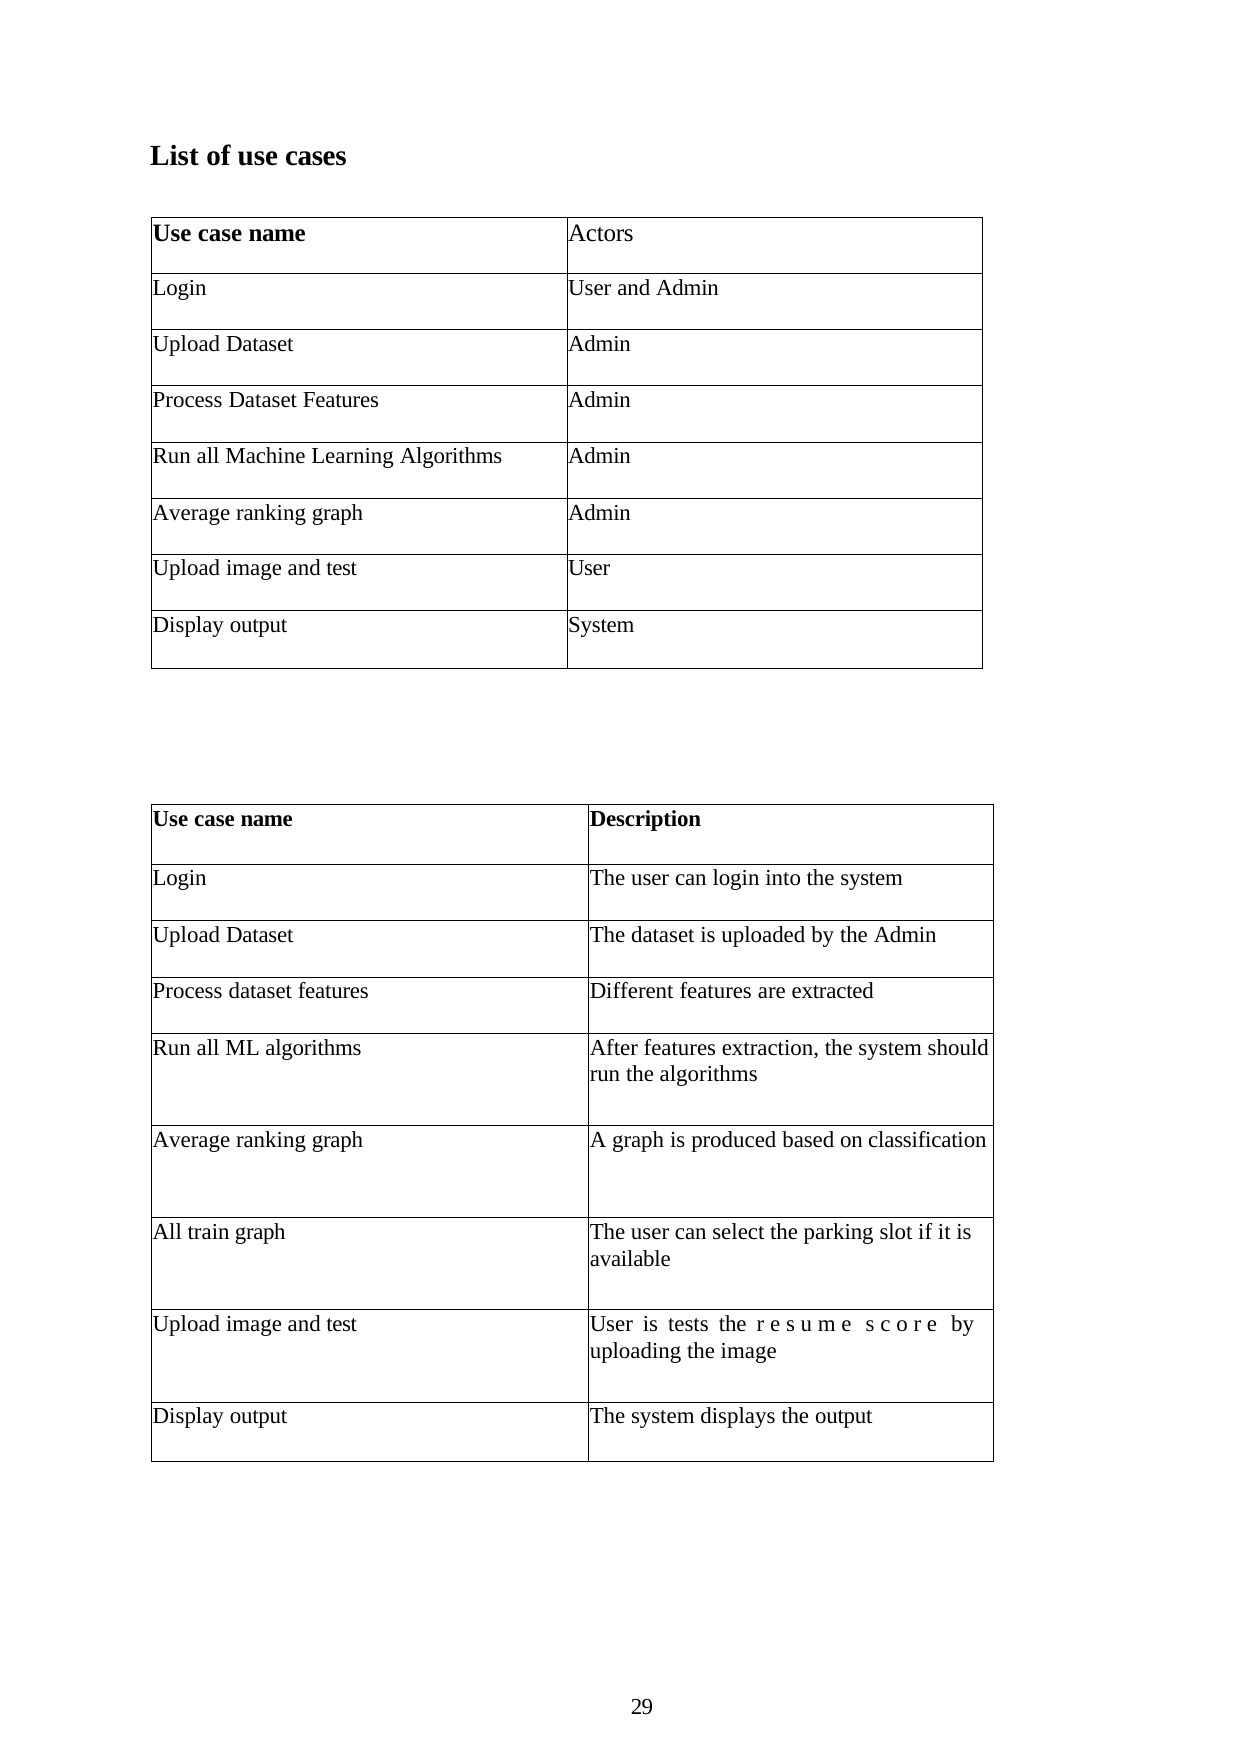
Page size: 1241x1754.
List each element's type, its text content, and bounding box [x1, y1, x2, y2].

table_cell A graph is produced based on classification [589, 1126, 993, 1217]
table_cell Run all ML algorithms [152, 1034, 588, 1125]
table_cell Run all Machine Learning Algorithms [152, 443, 567, 498]
table_cell User is tests the r e s u m e s c o r e by uploading the image [589, 1310, 993, 1402]
table_cell Admin [568, 386, 982, 442]
table_cell The system displays the output [589, 1403, 993, 1461]
table_cell Process Dataset Features [152, 386, 567, 442]
table_cell All train graph [152, 1218, 588, 1309]
table_cell Display output [152, 1403, 588, 1461]
table_cell System [568, 611, 982, 668]
table_cell Display output [152, 611, 567, 668]
table_header Use case name [152, 218, 567, 273]
subtitle List of use cases [150, 138, 1184, 172]
table_cell User and Admin [568, 274, 982, 329]
table_cell Login [152, 865, 588, 920]
table_cell Admin [568, 330, 982, 385]
table_cell Average ranking graph [152, 1126, 588, 1217]
table_cell Different features are extracted [589, 978, 993, 1033]
table_cell Average ranking graph [152, 499, 567, 554]
table_cell Upload image and test [152, 1310, 588, 1402]
table_cell The user can select the parking slot if it is available [589, 1218, 993, 1309]
table_cell Login [152, 274, 567, 329]
table_cell Upload Dataset [152, 921, 588, 977]
table_cell Upload Dataset [152, 330, 567, 385]
table_header Use case name [152, 805, 588, 864]
table_cell User [568, 555, 982, 610]
table_cell Process dataset features [152, 978, 588, 1033]
table_cell Admin [568, 499, 982, 554]
table_header Actors [568, 218, 982, 273]
table_cell After features extraction, the system should run the algorithms [589, 1034, 993, 1125]
table_cell Upload image and test [152, 555, 567, 610]
table_cell The dataset is uploaded by the Admin [589, 921, 993, 977]
table_cell The user can login into the system [589, 865, 993, 920]
table_header Description [589, 805, 993, 864]
table_cell Admin [568, 443, 982, 498]
